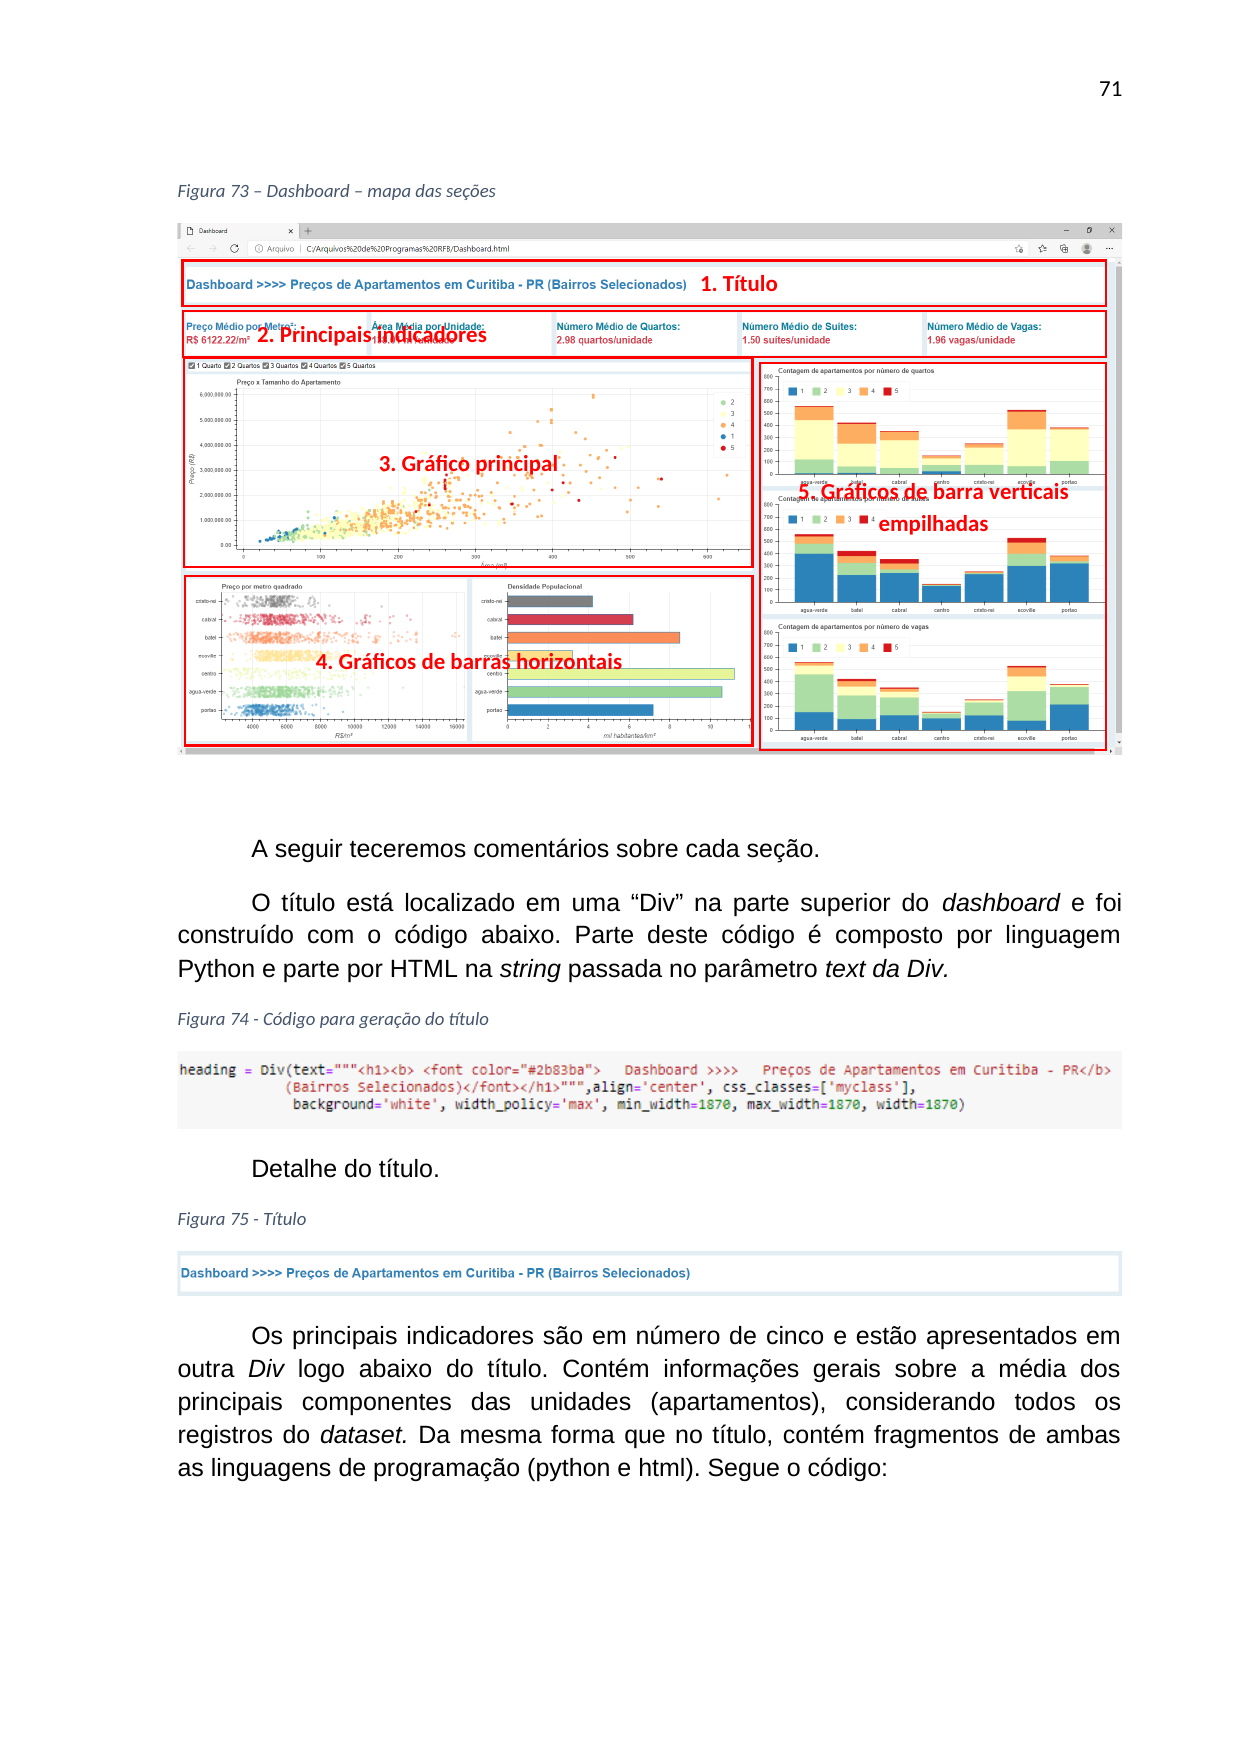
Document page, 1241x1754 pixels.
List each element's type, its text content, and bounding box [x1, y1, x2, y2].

text A seguir teceremos comentários sobre cada seção. [177, 834, 1122, 862]
picture [177, 223, 1123, 755]
picture [177, 1251, 1123, 1296]
picture [177, 1051, 1123, 1129]
text Detalhe do título. [177, 1154, 1122, 1182]
text Os principais indicadores são em número de cinco e estão apresentados em outra Div logo abaixo do título. Contém informações gerais sobre a média dos principais componentes das unidades (apartamentos), considerando todos os registros do dataset. Da mesma forma que no título, contém fragmentos de ambas as linguagens de programação (python e html). Segue o código: [177, 1321, 1122, 1482]
text O título está localizado em uma “Div” na parte superior do dashboard e foi construído com o código abaixo. Parte deste código é composto por linguagem Python e parte por HTML na string passada no parâmetro text da Div. [177, 887, 1122, 982]
